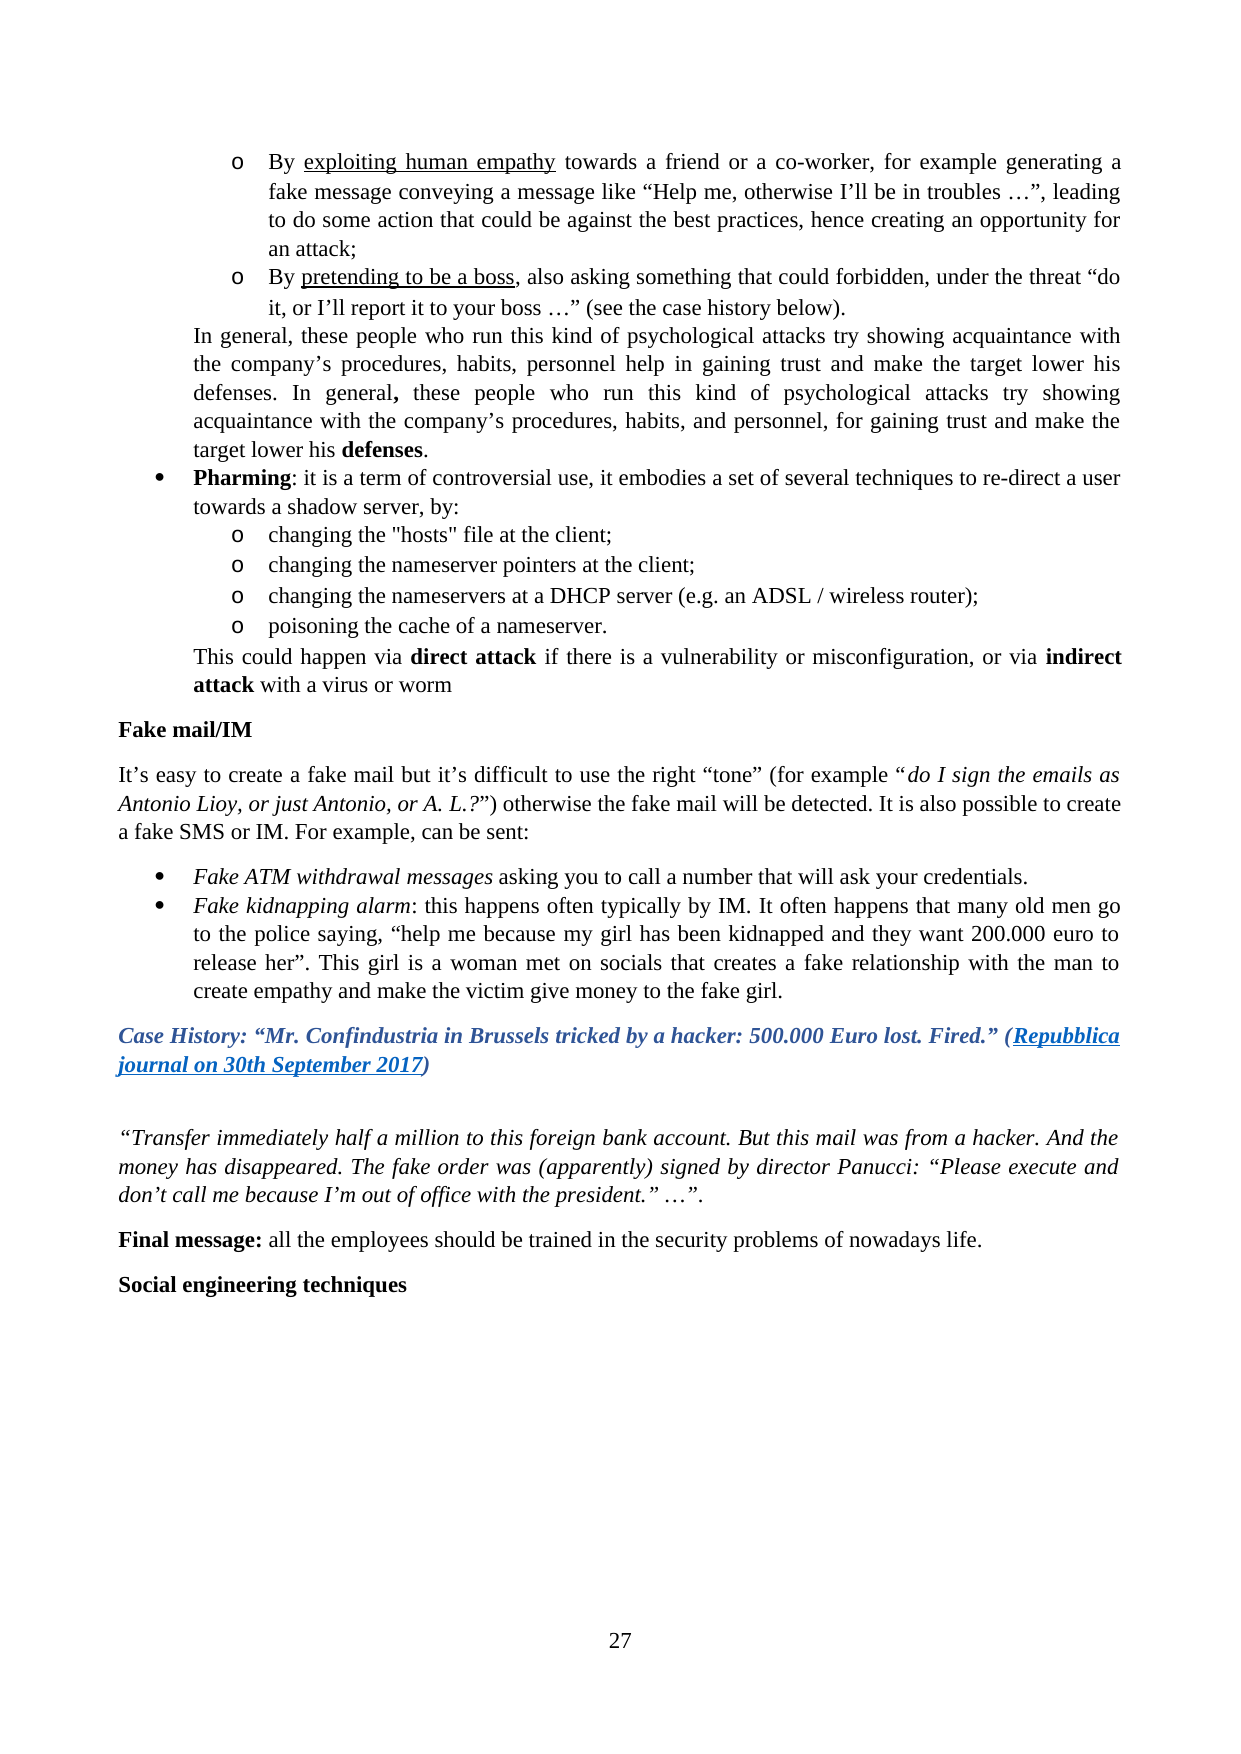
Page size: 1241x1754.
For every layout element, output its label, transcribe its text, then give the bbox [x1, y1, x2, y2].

text Final message: all the employees should be trained in the security problems of nowadays life. [118, 1226, 1122, 1253]
list changing the "hosts" file at the client; [231, 521, 1122, 549]
list changing the nameserver pointers at the client; [231, 552, 1122, 580]
list Fake kidnapping alarm: this happens often typically by IM. It often happens that many old men go to the police saying, “help me because my girl has been kidnapped and they want 200.000 euro to release her”. This girl is a woman met on socials that creates a fake relationship with the man to create empathy and make the victim give money to the fake girl. [156, 892, 1122, 1003]
list changing the nameservers at a DHCP server (e.g. an ADSL / wireless router); [231, 582, 1122, 610]
list Pharming: it is a term of controversial use, it embodies a set of several techniques to re-direct a user towards a shadow server, by: [156, 464, 1122, 519]
text “Transfer immediately half a million to this foreign bank account. But this mail was from a hacker. And the money has disappeared. The fake order was (apparently) signed by director Panucci: “Please execute and don’t call me because I’m out of office with the president.” …”. [118, 1124, 1122, 1207]
list By exploiting human empathy towards a friend or a co-worker, for example generating a fake message conveying a message like “Help me, otherwise I’ll be in troubles …”, leading to do some action that could be against the best practices, hence creating an opportunity for an attack; [231, 148, 1122, 261]
text It’s easy to create a fake mail but it’s difficult to use the right “tone” (for example “do I sign the emails as Antonio Lioy, or just Antonio, or A. L.?”) otherwise the fake mail will be detected. It is also possible to create a fake SMS or IM. For example, can be sent: [118, 761, 1122, 845]
list In general, these people who run this kind of psychological attacks try showing acquaintance with the company’s procedures, habits, personnel help in gaining trust and make the target lower his defenses. In general, these people who run this kind of psychological attacks try showing acquaintance with the company’s procedures, habits, and personnel, for gaining trust and make the target lower his defenses. [193, 322, 1122, 462]
list By pretending to be a boss, also asking something that could forbidden, under the threat “do it, or I’ll report it to your boss …” (see the case history below). [231, 263, 1122, 320]
text Fake mail/IM [118, 716, 1122, 743]
list poisoning the cache of a nameserver. [231, 612, 1122, 641]
list Fake ATM withdrawal messages asking you to call a number that will ask your credentials. [156, 863, 1122, 890]
list This could happen via direct attack if there is a vulnerability or misconfiguration, or via indirect attack with a virus or worm [193, 643, 1122, 698]
text Social engineering techniques [118, 1271, 1122, 1298]
subtitle Case History: “Mr. Confindustria in Brussels tricked by a hacker: 500.000 Euro lost. Fired.” (Repubblica journal on 30th September 2017) [118, 1022, 1122, 1077]
